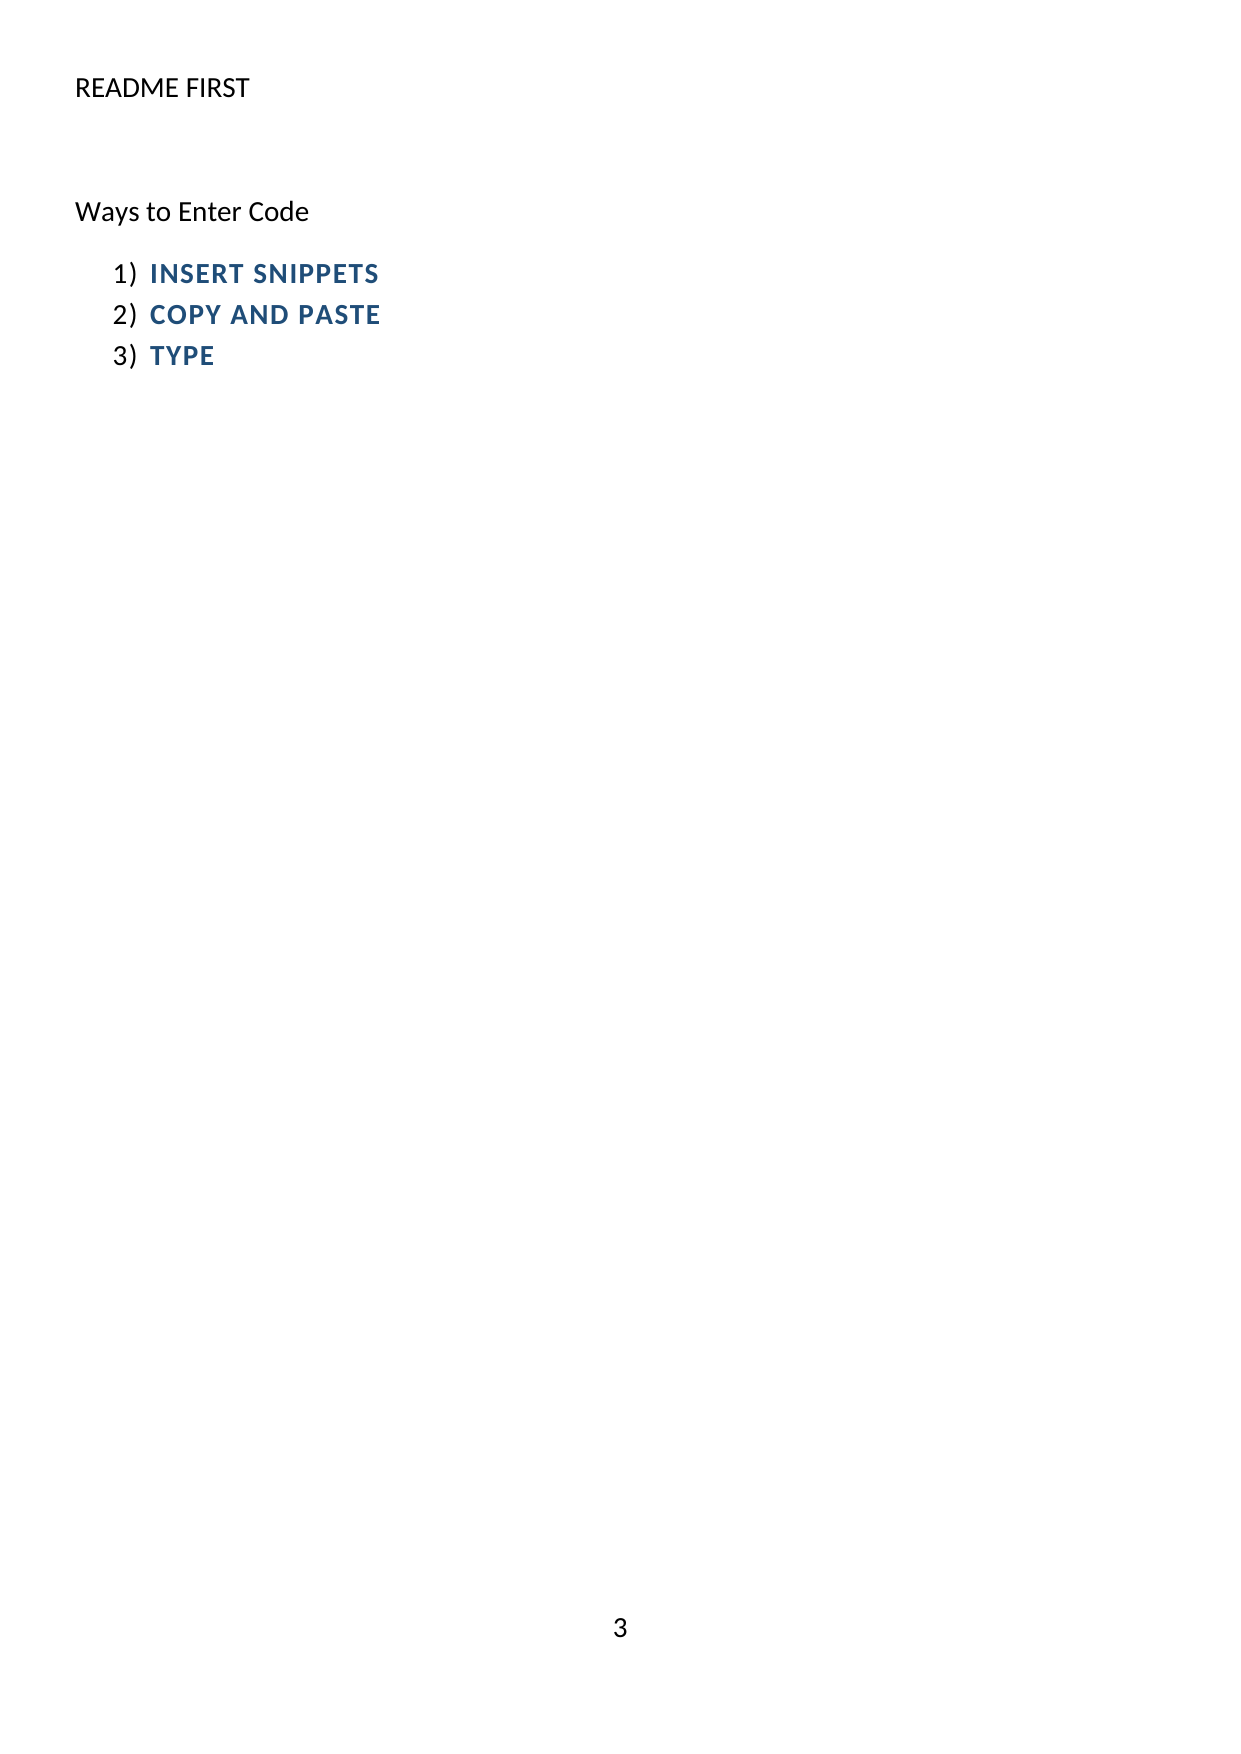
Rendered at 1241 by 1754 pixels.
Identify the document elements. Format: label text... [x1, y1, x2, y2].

list COPY AND PASTE [112, 296, 1165, 331]
list TYPE [112, 337, 1165, 372]
list Insert SNIPPETS [112, 255, 1165, 290]
text Ways to Enter Code [75, 193, 1165, 229]
text README FIRST [75, 69, 1165, 105]
